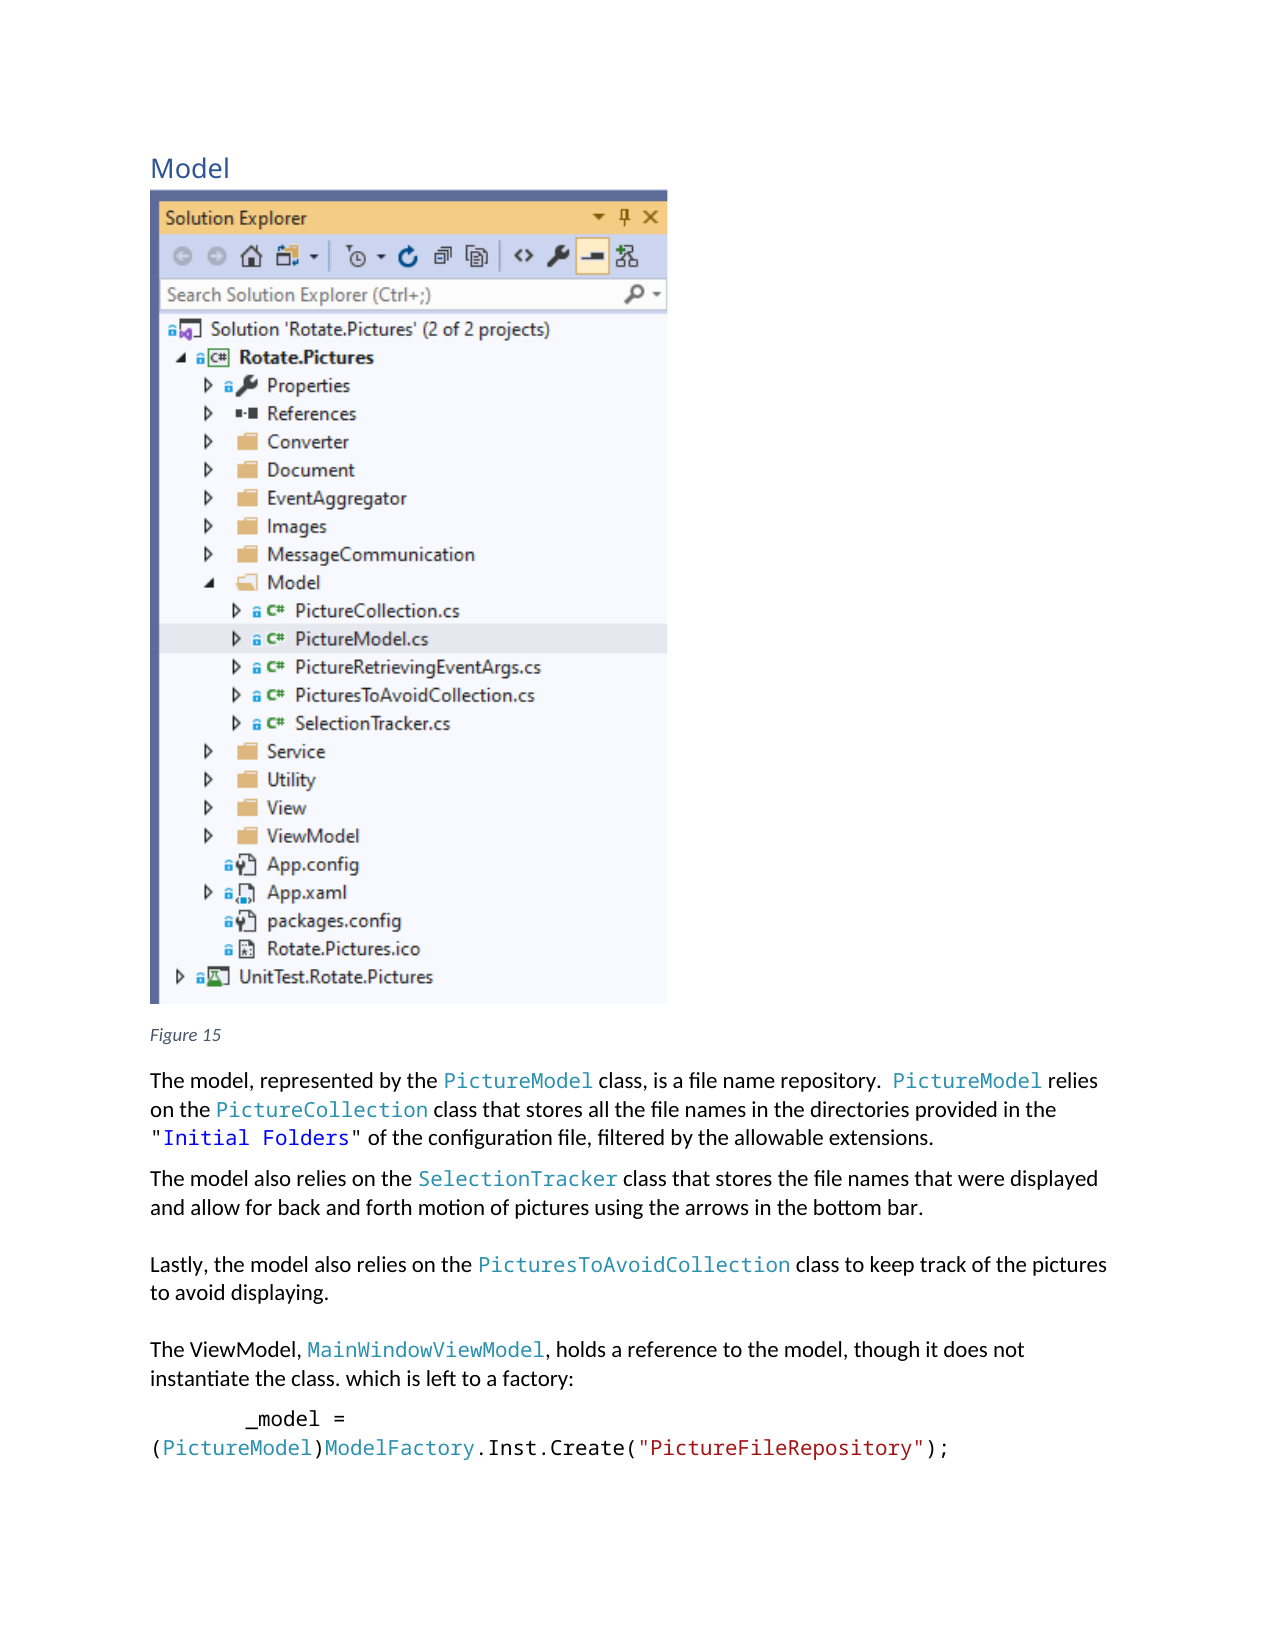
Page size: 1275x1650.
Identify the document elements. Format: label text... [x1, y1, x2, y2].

picture [150, 189, 668, 1004]
text The ViewModel, MainWindowViewModel, holds a reference to the model, though it does not instantiate the class. which is left to a factory: [150, 1336, 1125, 1392]
text _model = (PictureModel)ModelFactory.Inst.Create("PictureFileRepository"); [150, 1404, 1125, 1461]
text Figure 1 [150, 1023, 1125, 1046]
text The model also relies on the SelectionTracker class that stores the file names that were displayed and allow for back and forth motion of pictures using the arrows in the bottom bar. [150, 1164, 1125, 1221]
text Lastly, the model also relies on the PicturesToAvoidCollection class to keep track of the pictures to avoid displaying. [150, 1250, 1125, 1306]
text The model, represented by the PictureModel class, is a file name repository. PictureModel relies on the PictureCollection class that stores all the file names in the directories provided in the "Initial Folders" of the configuration file, filtered by the allowable extensions. [150, 1067, 1125, 1152]
subtitle Model [150, 150, 1125, 187]
